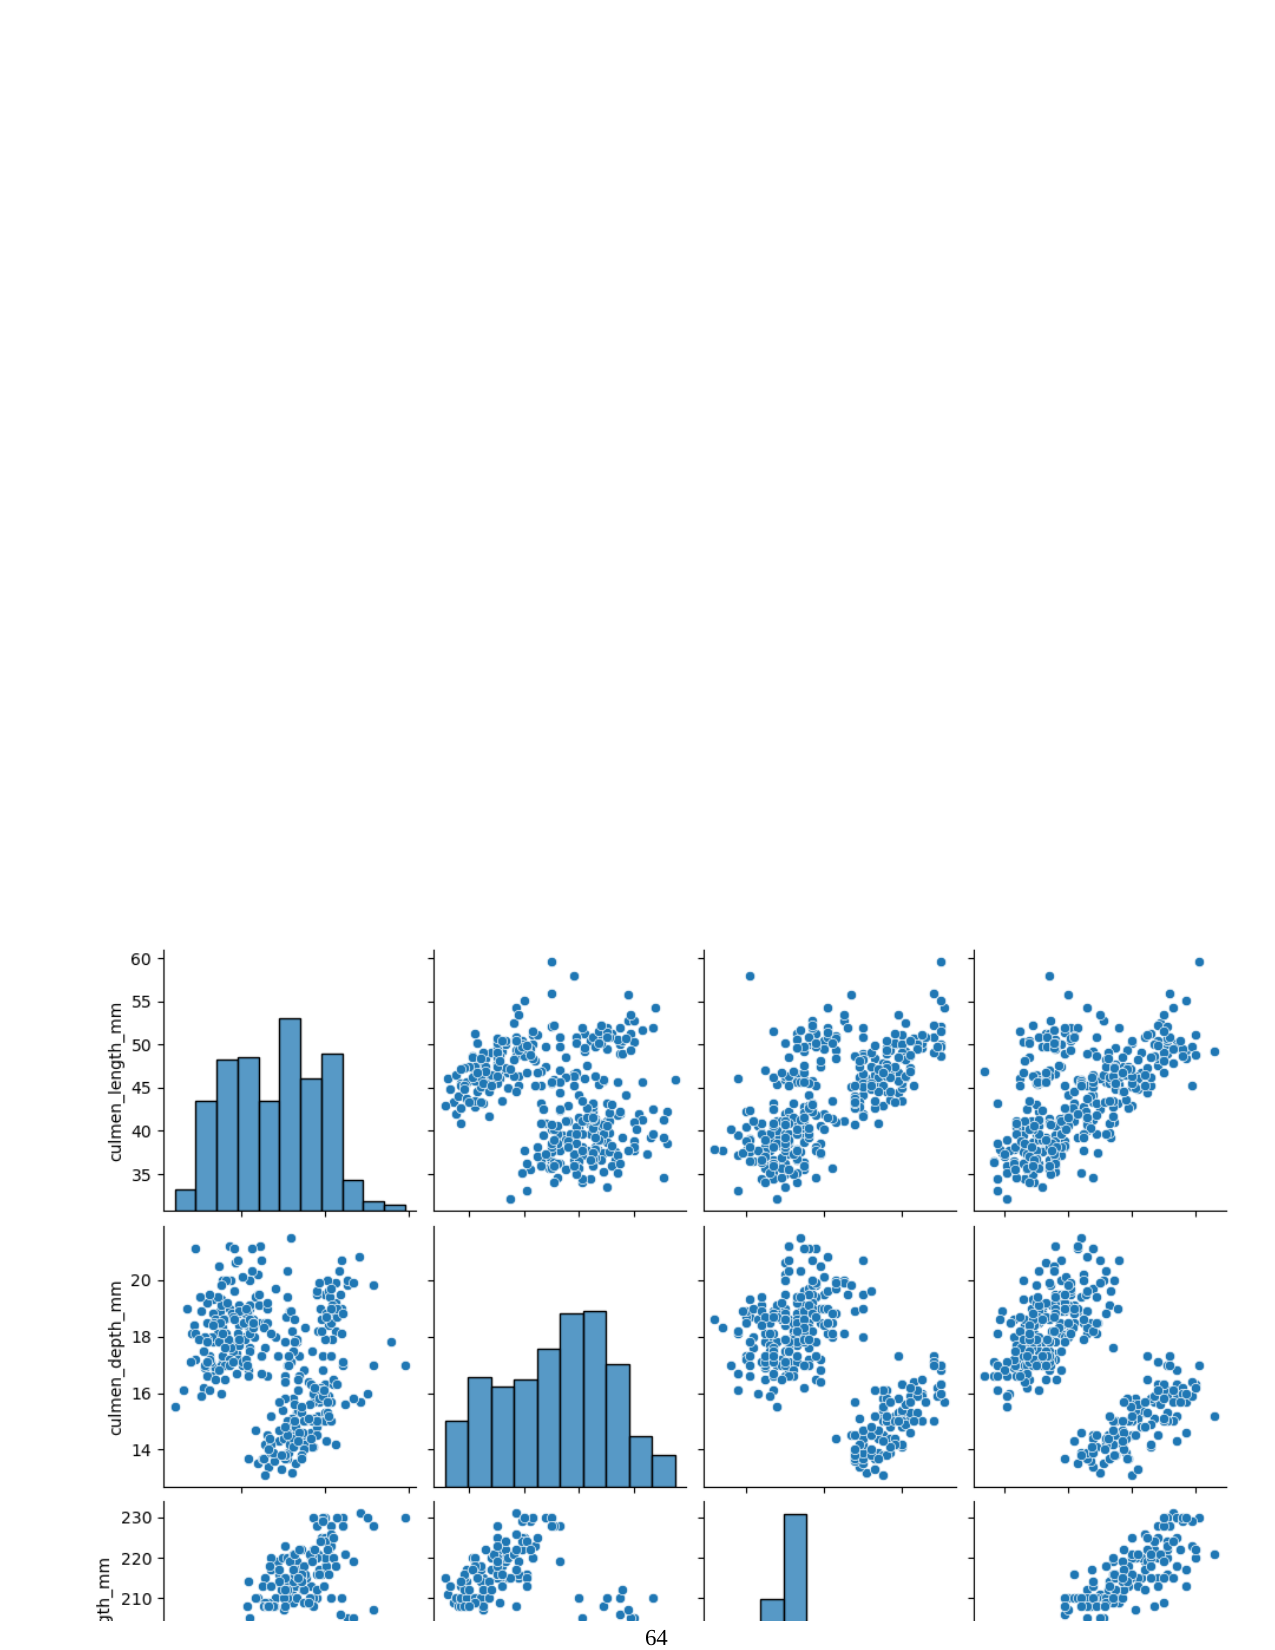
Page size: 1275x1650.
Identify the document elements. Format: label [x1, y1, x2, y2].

picture [75, 938, 1238, 1621]
